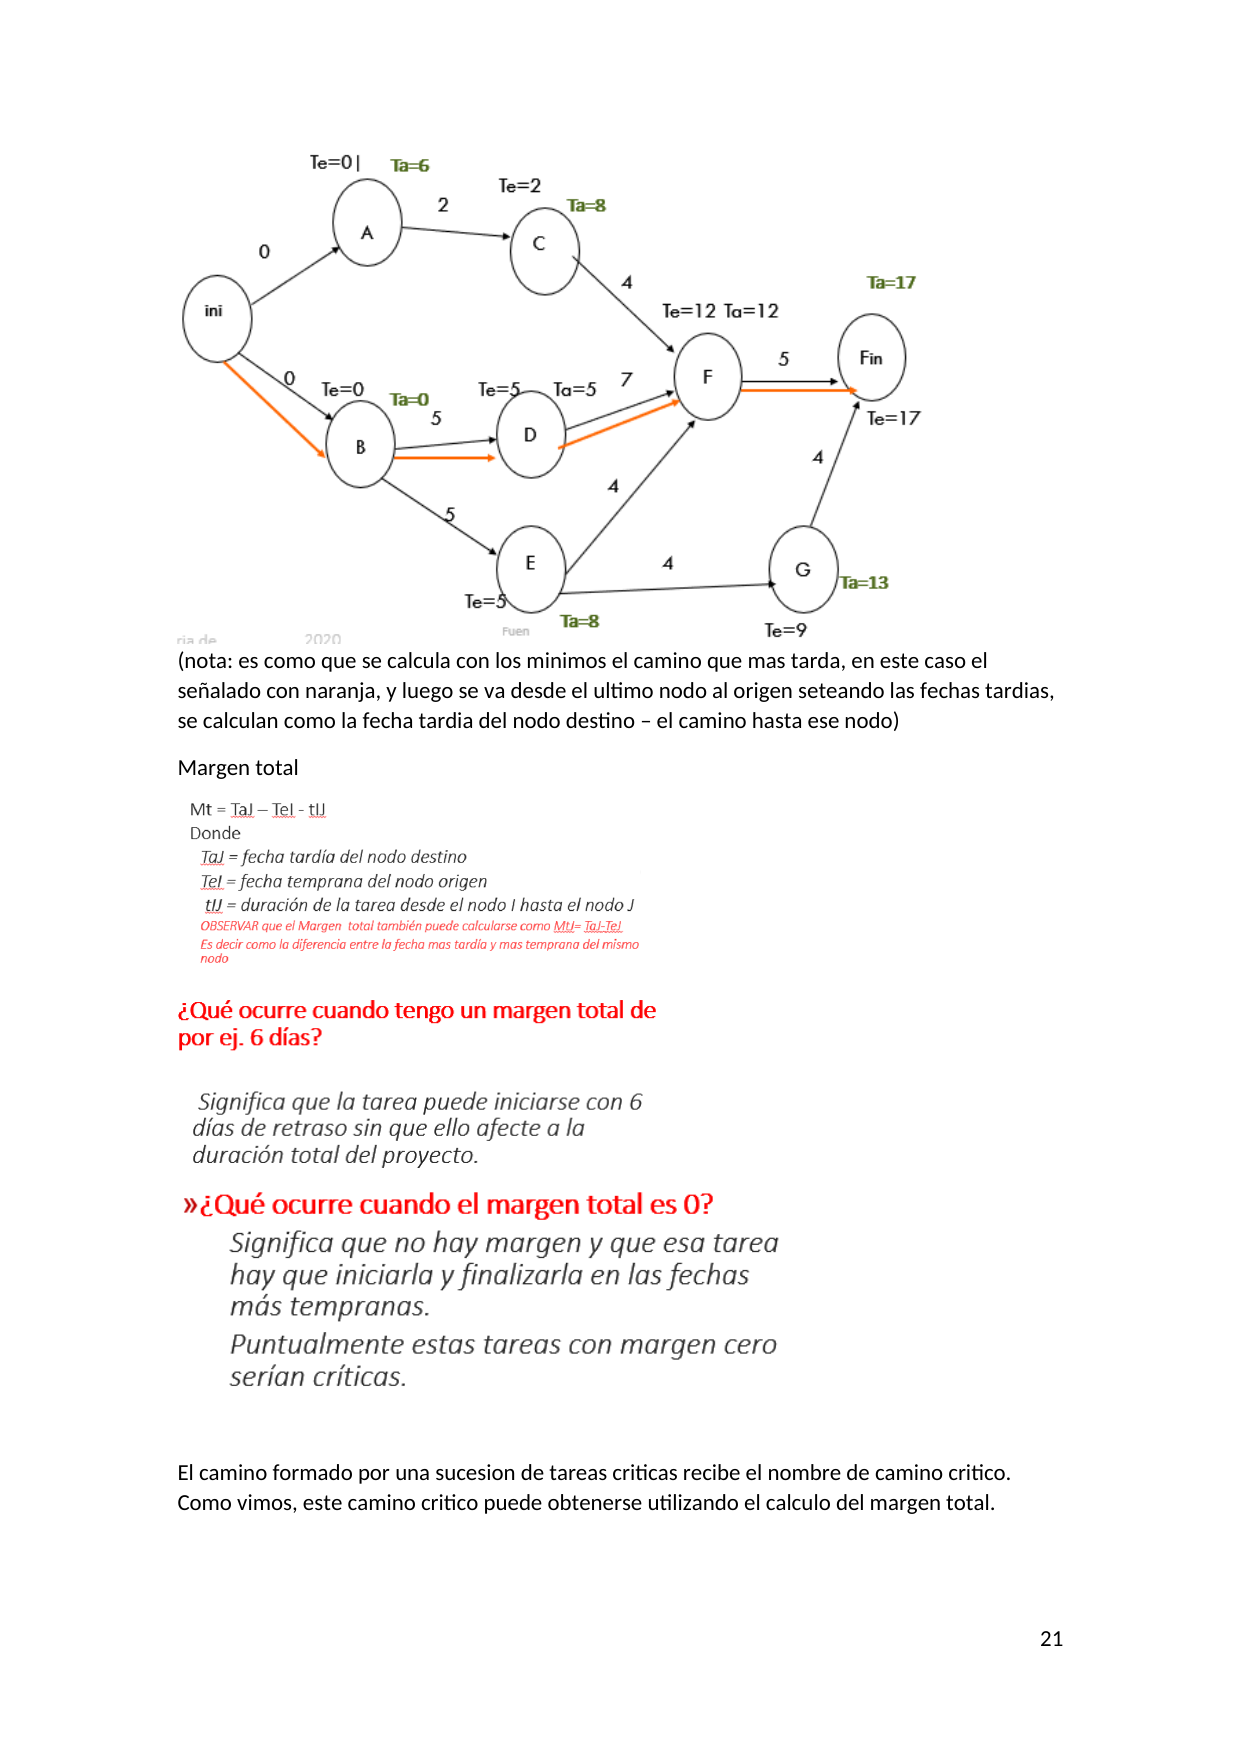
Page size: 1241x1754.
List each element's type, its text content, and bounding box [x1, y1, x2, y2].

text Margen total [177, 753, 1063, 781]
text El camino formado por una sucesion de tareas criticas recibe el nombre de camino critico. Como vimos, este camino critico puede obtenerse utilizando el calculo del margen total. [177, 1458, 1063, 1516]
picture [177, 991, 668, 1171]
picture [177, 1190, 782, 1392]
picture [177, 147, 934, 644]
picture [177, 800, 641, 965]
